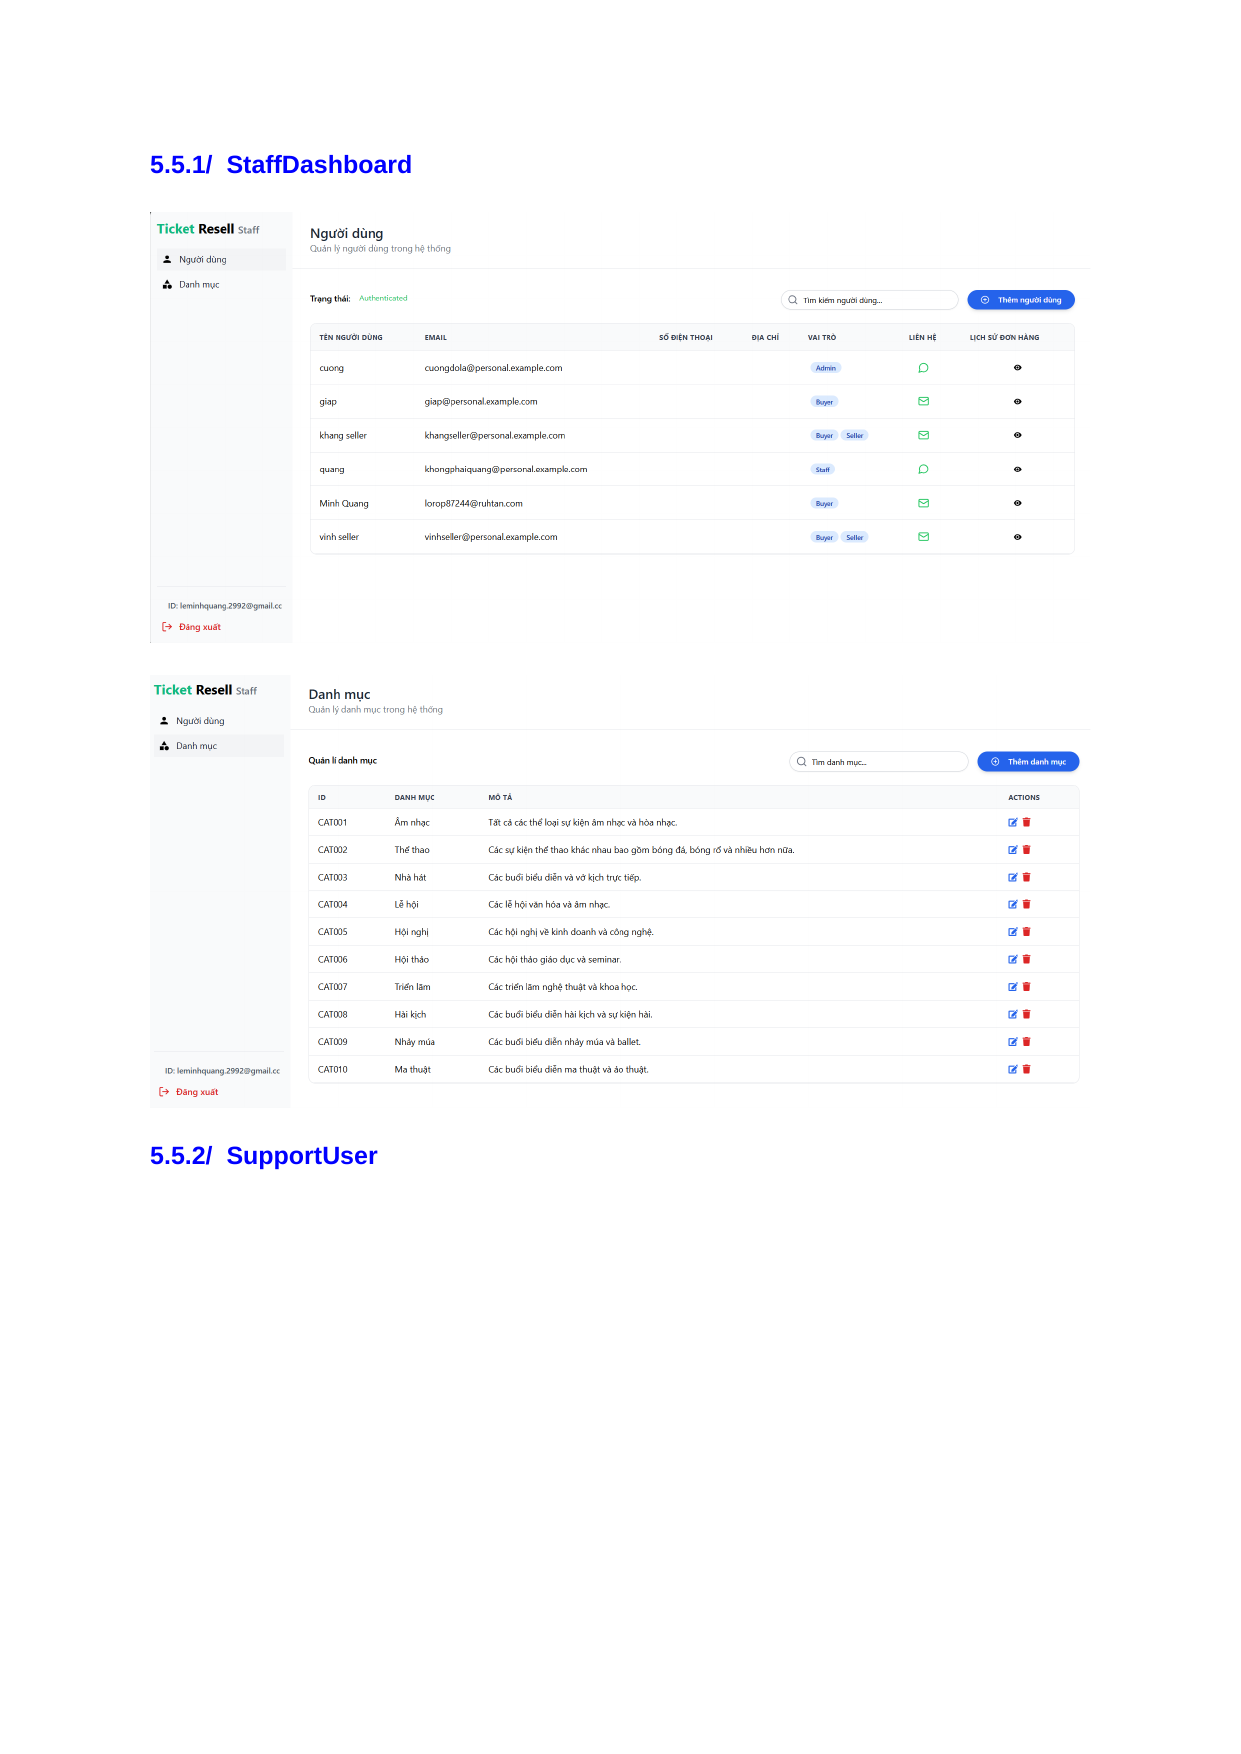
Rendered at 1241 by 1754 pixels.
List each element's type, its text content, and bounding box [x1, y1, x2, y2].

picture [150, 212, 1091, 643]
subtitle 5.5.2/ SupportUser [150, 1141, 1090, 1169]
subtitle 5.5.1/ StaffDashboard [150, 150, 1090, 179]
picture [150, 675, 1091, 1108]
